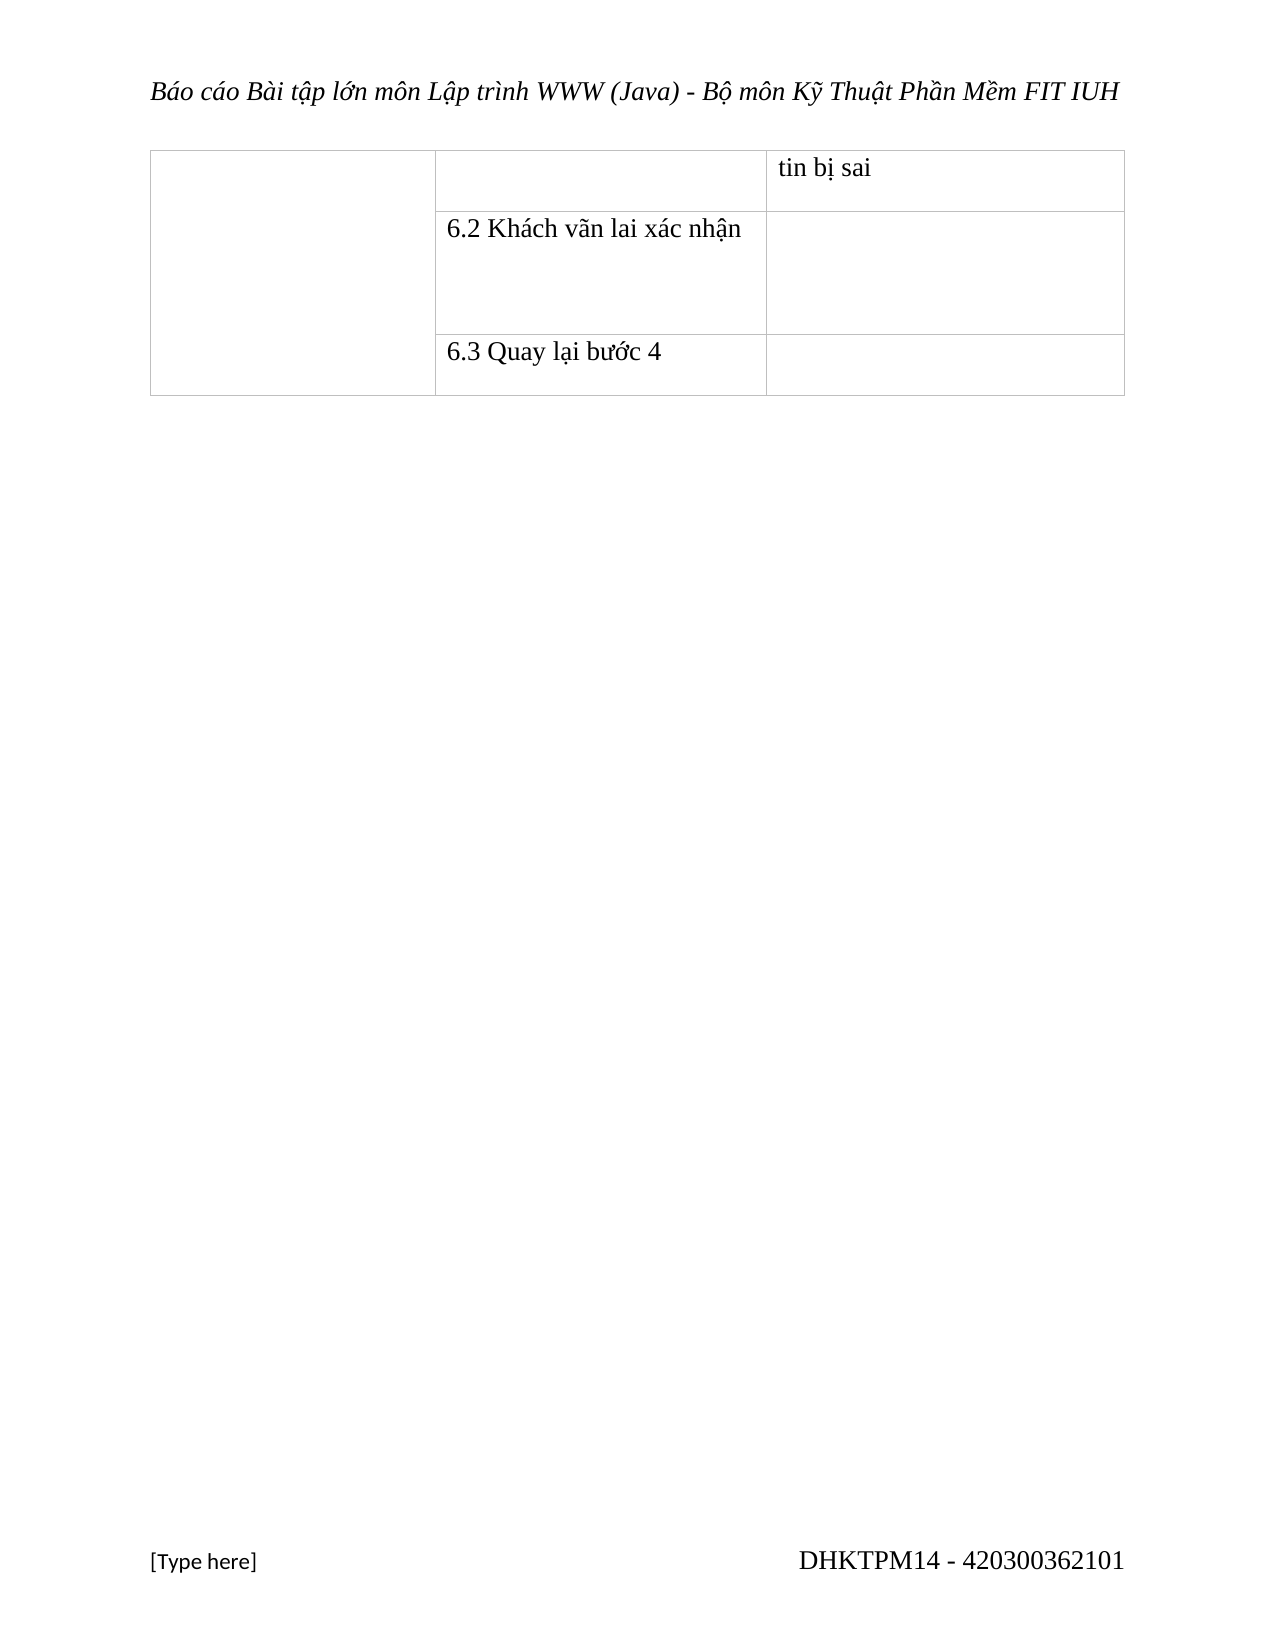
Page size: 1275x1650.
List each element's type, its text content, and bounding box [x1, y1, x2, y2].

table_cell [767, 151, 1124, 211]
table_cell 6.3 Quay lại bước 4 [436, 335, 766, 395]
table_cell [767, 212, 1124, 333]
table_cell 6.2 Khách vãn lai xác nhận [436, 212, 766, 333]
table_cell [151, 151, 435, 395]
table_cell [436, 151, 766, 211]
table_cell [767, 335, 1124, 395]
